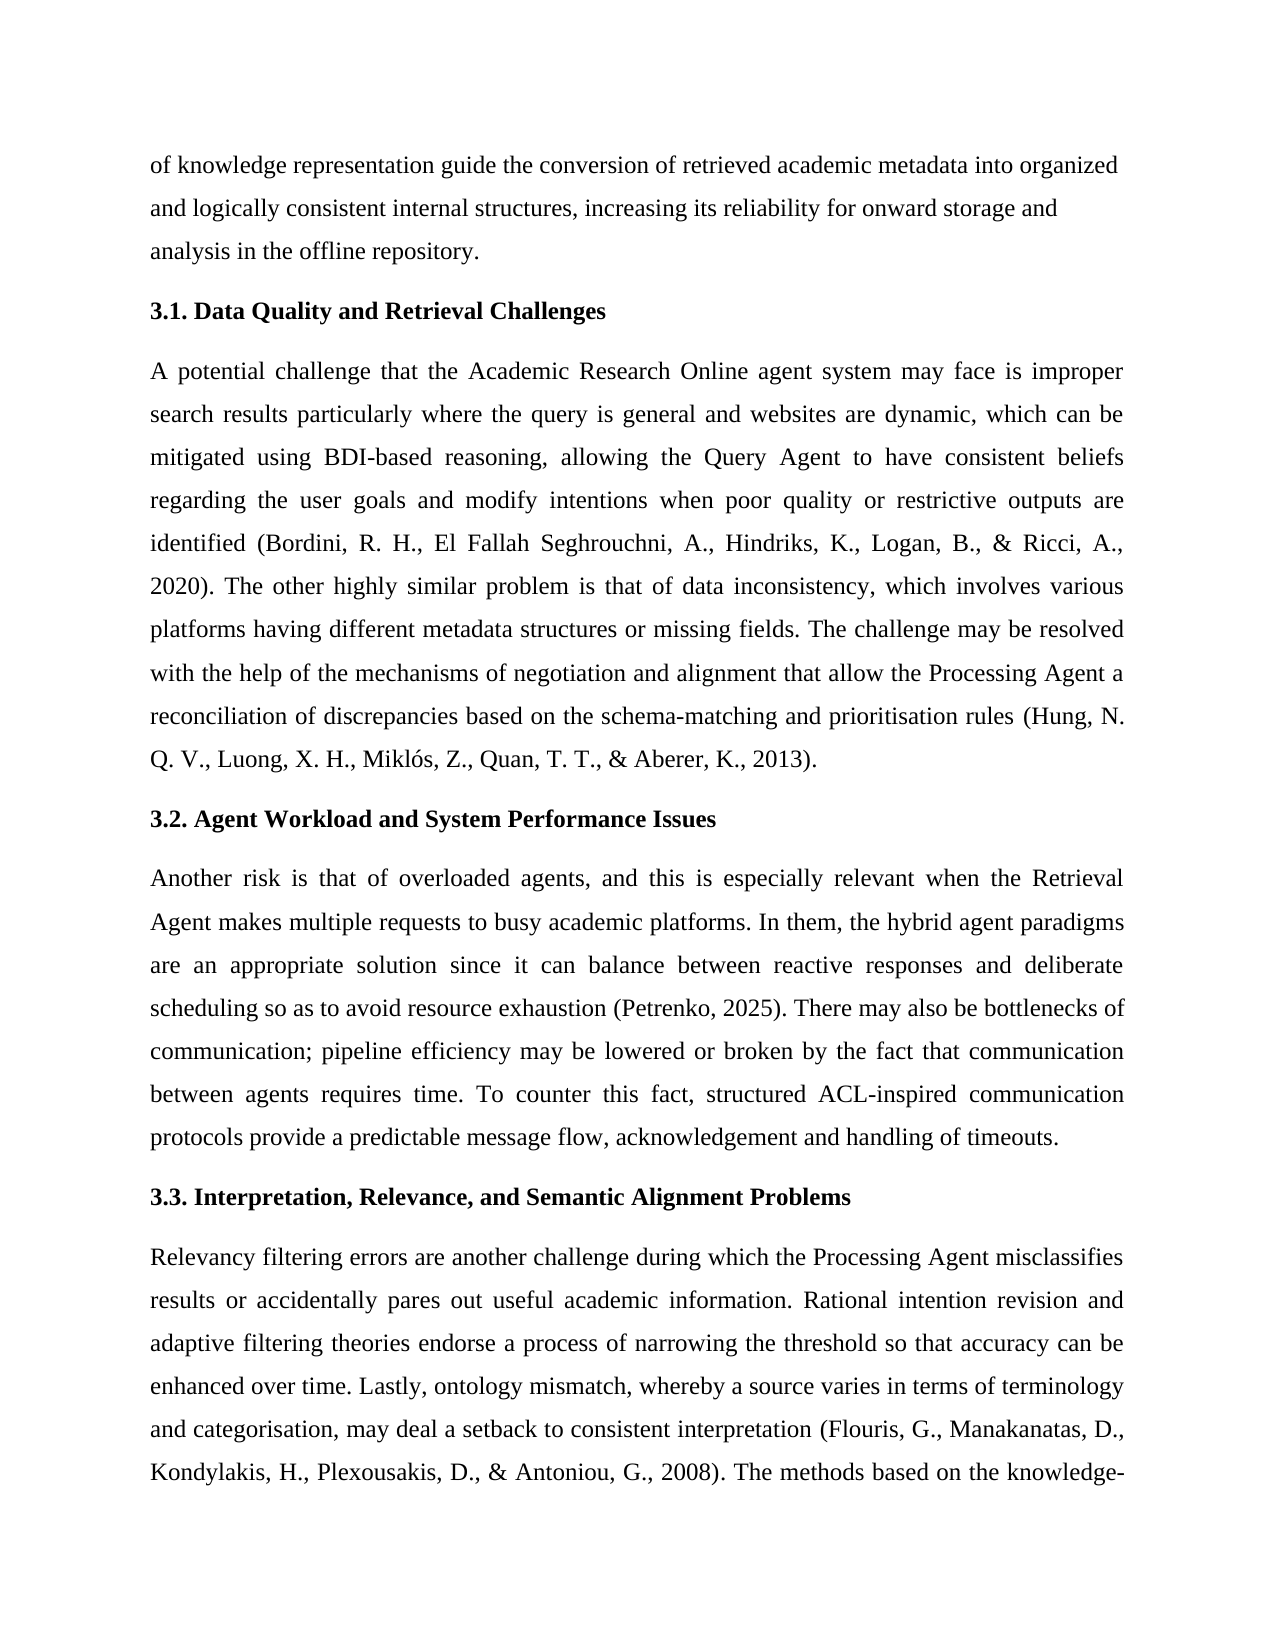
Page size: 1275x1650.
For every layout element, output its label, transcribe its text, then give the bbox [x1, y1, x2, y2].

text A potential challenge that the Academic Research Online agent system may face is improper search results particularly where the query is general and websites are dynamic, which can be mitigated using BDI-based reasoning, allowing the Query Agent to have consistent beliefs regarding the user goals and modify intentions when poor quality or restrictive outputs are identified (Bordini, R. H., El Fallah Seghrouchni, A., Hindriks, K., Logan, B., & Ricci, A., 2020). The other highly similar problem is that of data inconsistency, which involves various platforms having different metadata structures or missing fields. The challenge may be resolved with the help of the mechanisms of negotiation and alignment that allow the Processing Agent a reconciliation of discrepancies based on the schema-matching and prioritisation rules (Hung, N. Q. V., Luong, X. H., Miklós, Z., Quan, T. T., & Aberer, K., 2013). [150, 356, 1125, 773]
text 3.2. Agent Workload and System Performance Issues [150, 804, 1125, 832]
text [150, 150, 1125, 265]
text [150, 1242, 1125, 1486]
text 3.3. Interpretation, Relevance, and Semantic Alignment Problems [150, 1182, 1125, 1211]
text Another risk is that of overloaded agents, and this is especially relevant when the Retrieval Agent makes multiple requests to busy academic platforms. In them, the hybrid agent paradigms are an appropriate solution since it can balance between reactive responses and deliberate scheduling so as to avoid resource exhaustion (Petrenko, 2025). There may also be bottlenecks of communication; pipeline efficiency may be lowered or broken by the fact that communication between agents requires time. To counter this fact, structured ACL-inspired communication protocols provide a predictable message flow, acknowledgement and handling of timeouts. [150, 863, 1125, 1151]
text 3.1. Data Quality and Retrieval Challenges [150, 296, 1125, 325]
